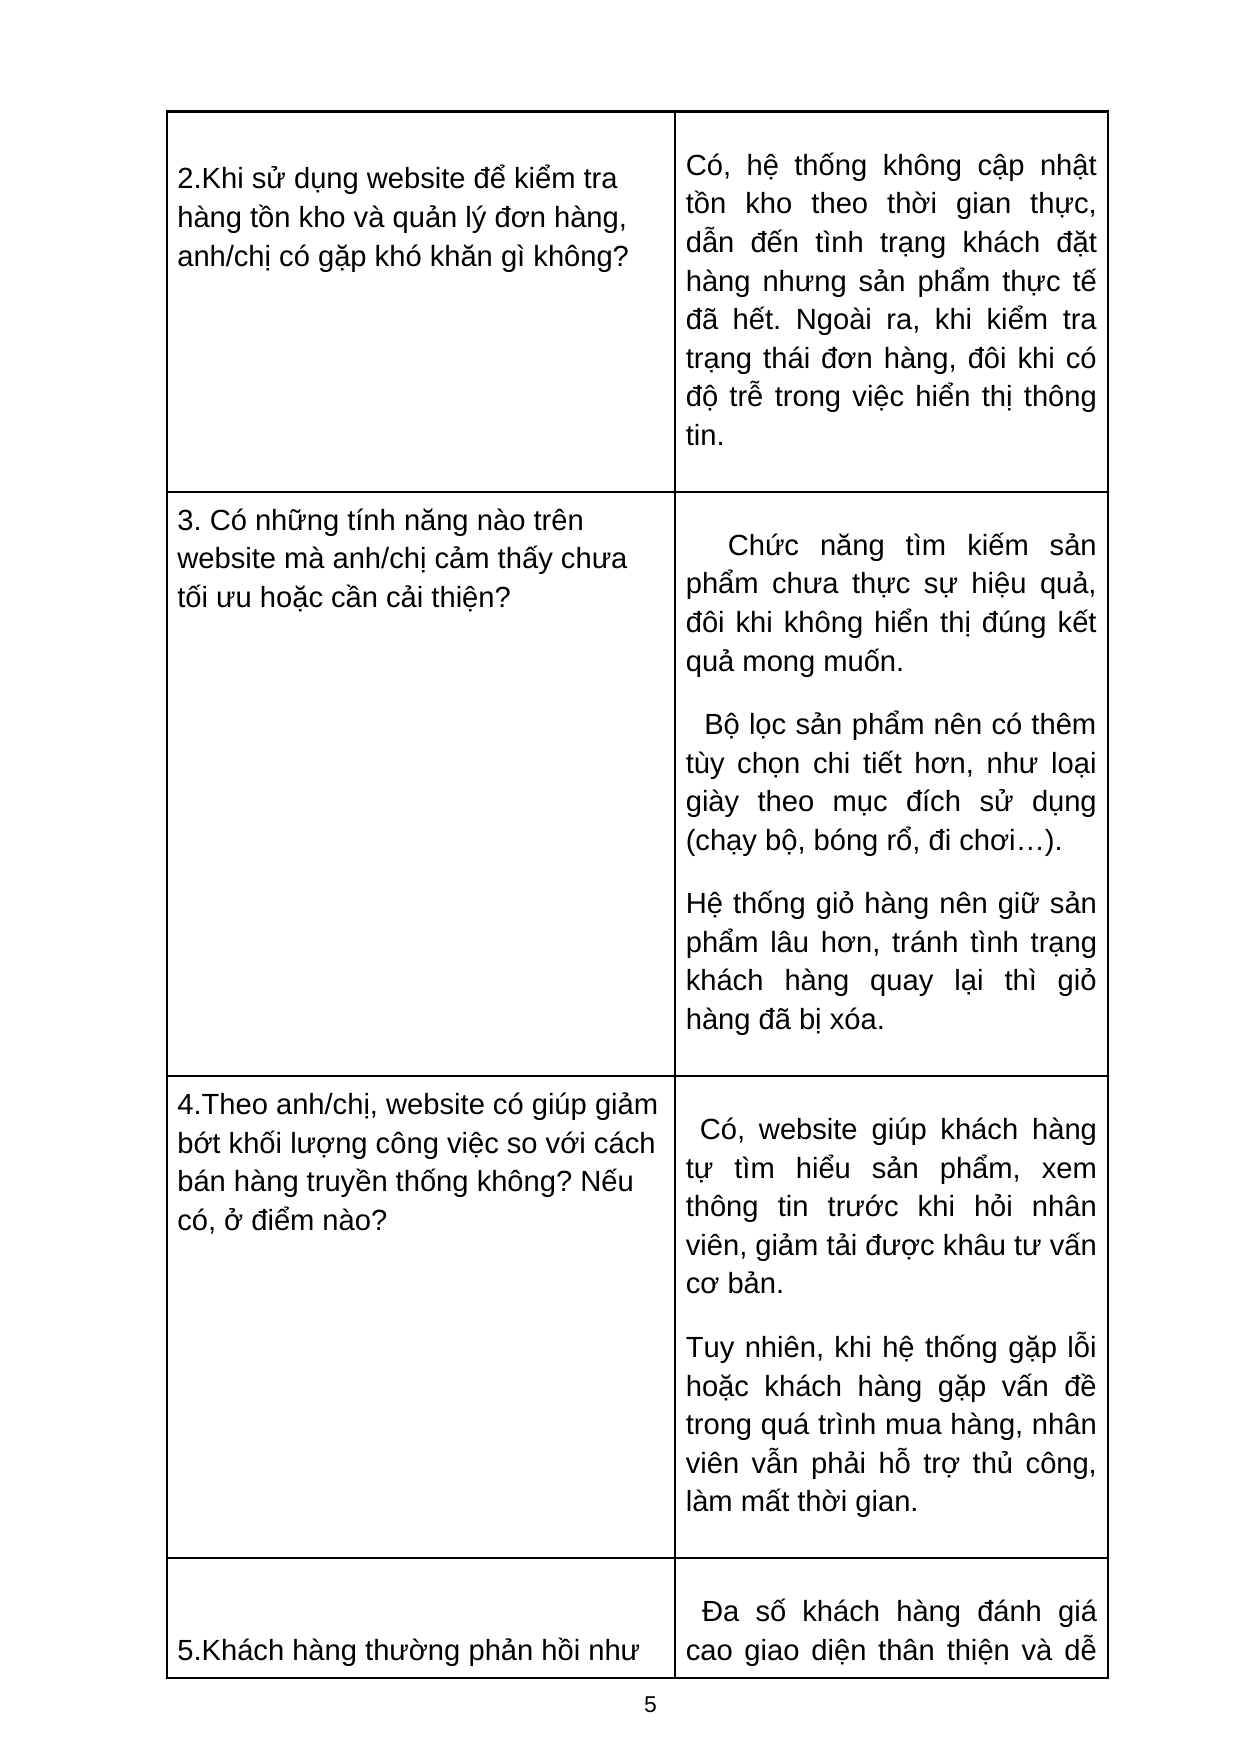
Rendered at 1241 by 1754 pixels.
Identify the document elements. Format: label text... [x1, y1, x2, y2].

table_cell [676, 1559, 1107, 1677]
table_cell Chức năng tìm kiếm sản phẩm chưa thực sự hiệu quả, đôi khi không hiển thị đúng kết quả mong muốn. Bộ lọc sản phẩm nên có thêm tùy chọn chi tiết hơn, như loại giày theo mục đích sử dụng (chạy bộ, bóng rổ, đi chơi…). Hệ thống giỏ hàng nên giữ sản phẩm lâu hơn, tránh tình trạng khách hàng quay lại thì giỏ hàng đã bị xóa. [676, 493, 1107, 1075]
table_cell Có, hệ thống không cập nhật tồn kho theo thời gian thực, dẫn đến tình trạng khách đặt hàng nhưng sản phẩm thực tế đã hết. Ngoài ra, khi kiểm tra trạng thái đơn hàng, đôi khi có độ trễ trong việc hiển thị thông tin. [676, 113, 1107, 491]
table_cell 4.Theo anh/chị, website có giúp giảm bớt khối lượng công việc so với cách bán hàng truyền thống không? Nếu có, ở điểm nào? [168, 1077, 674, 1557]
table_cell 2.Khi sử dụng website để kiểm tra hàng tồn kho và quản lý đơn hàng, anh/chị có gặp khó khăn gì không? [168, 113, 674, 491]
table_cell Có, website giúp khách hàng tự tìm hiểu sản phẩm, xem thông tin trước khi hỏi nhân viên, giảm tải được khâu tư vấn cơ bản. Tuy nhiên, khi hệ thống gặp lỗi hoặc khách hàng gặp vấn đề trong quá trình mua hàng, nhân viên vẫn phải hỗ trợ thủ công, làm mất thời gian. [676, 1077, 1107, 1557]
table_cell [168, 1559, 674, 1677]
table_cell 3. Có những tính năng nào trên website mà anh/chị cảm thấy chưa tối ưu hoặc cần cải thiện? [168, 493, 674, 1075]
